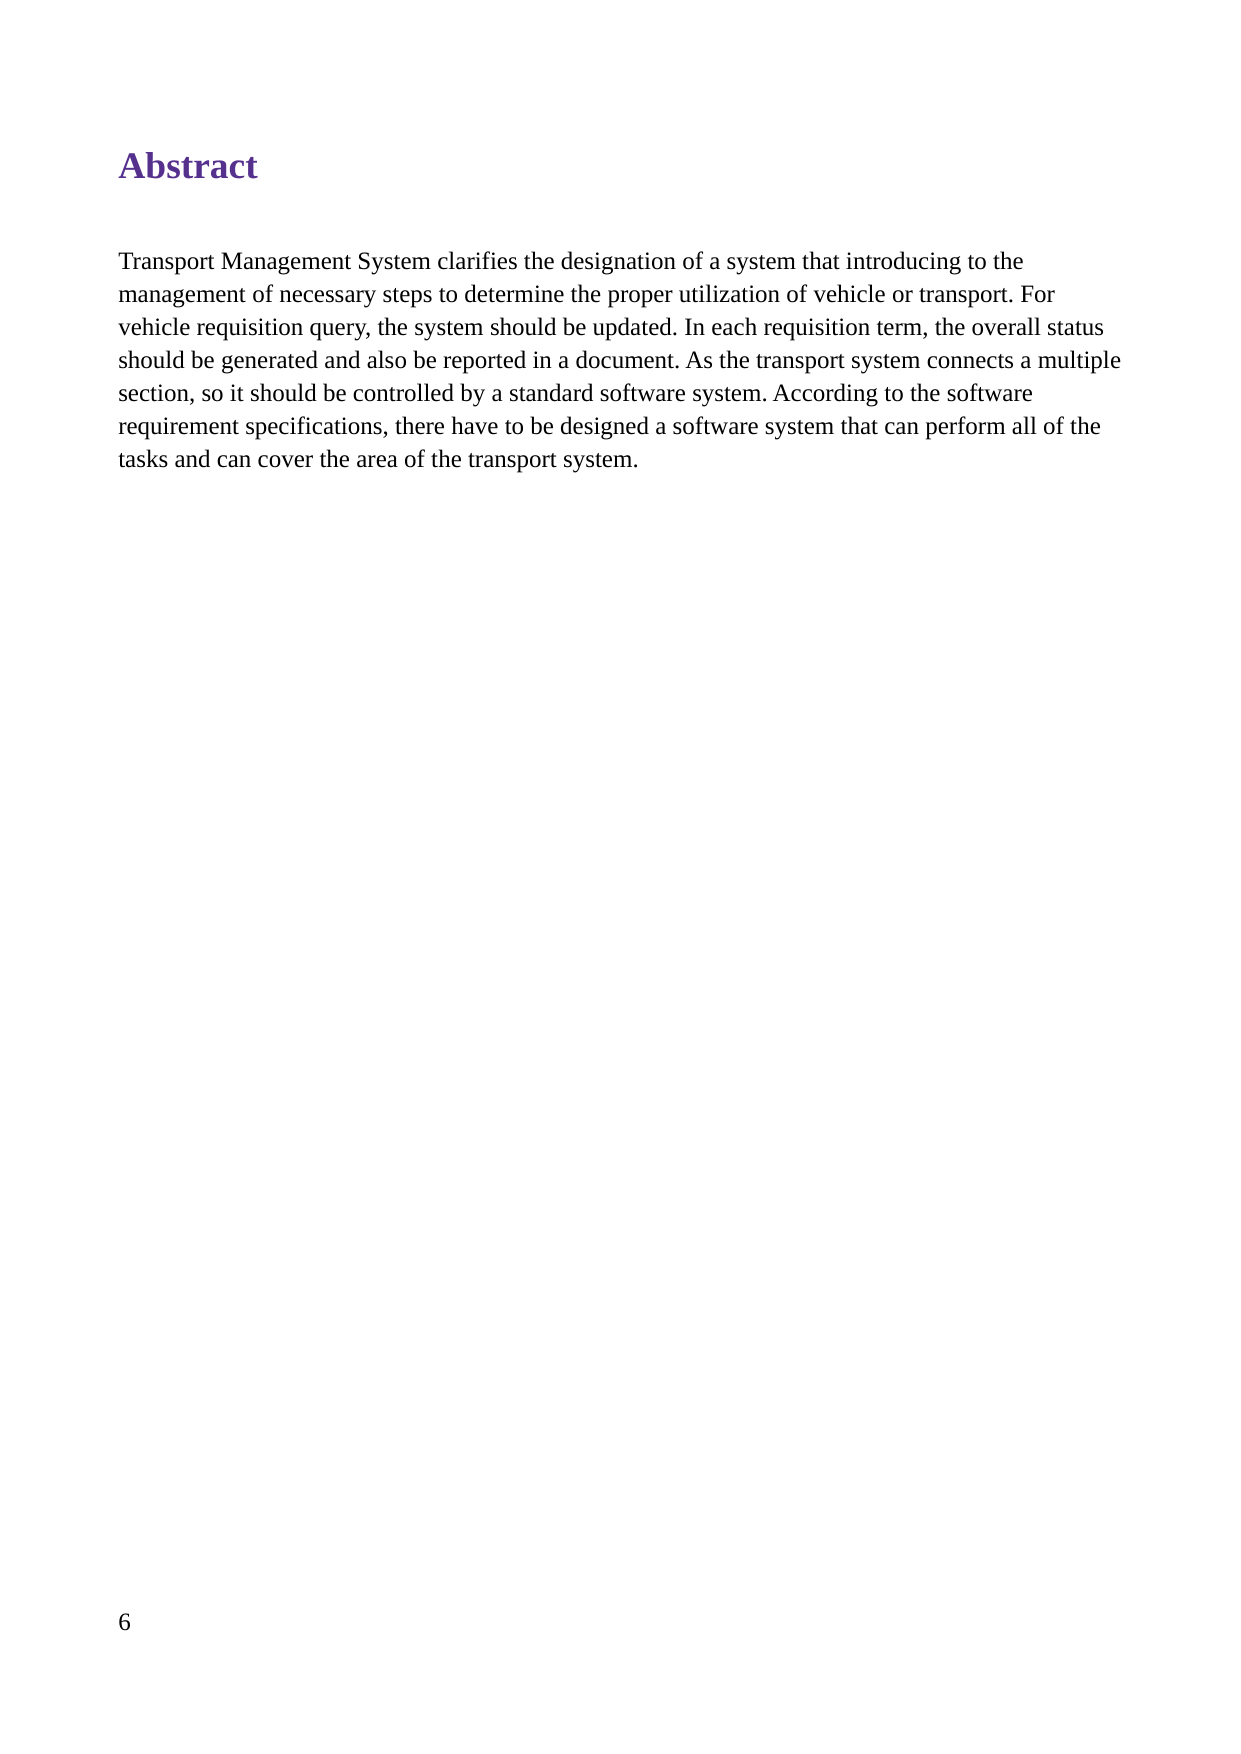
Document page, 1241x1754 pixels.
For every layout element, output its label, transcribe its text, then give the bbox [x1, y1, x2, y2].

text Transport Management System clarifies the designation of a system that introducing to the management of necessary steps to determine the proper utilization of vehicle or transport. For vehicle requisition query, the system should be updated. In each requisition term, the overall status should be generated and also be reported in a document. As the transport system connects a multiple section, so it should be controlled by a standard software system. According to the software requirement specifications, there have to be designed a software system that can perform all of the tasks and can cover the area of the transport system. [118, 246, 1122, 473]
subtitle Abstract [118, 143, 1122, 186]
